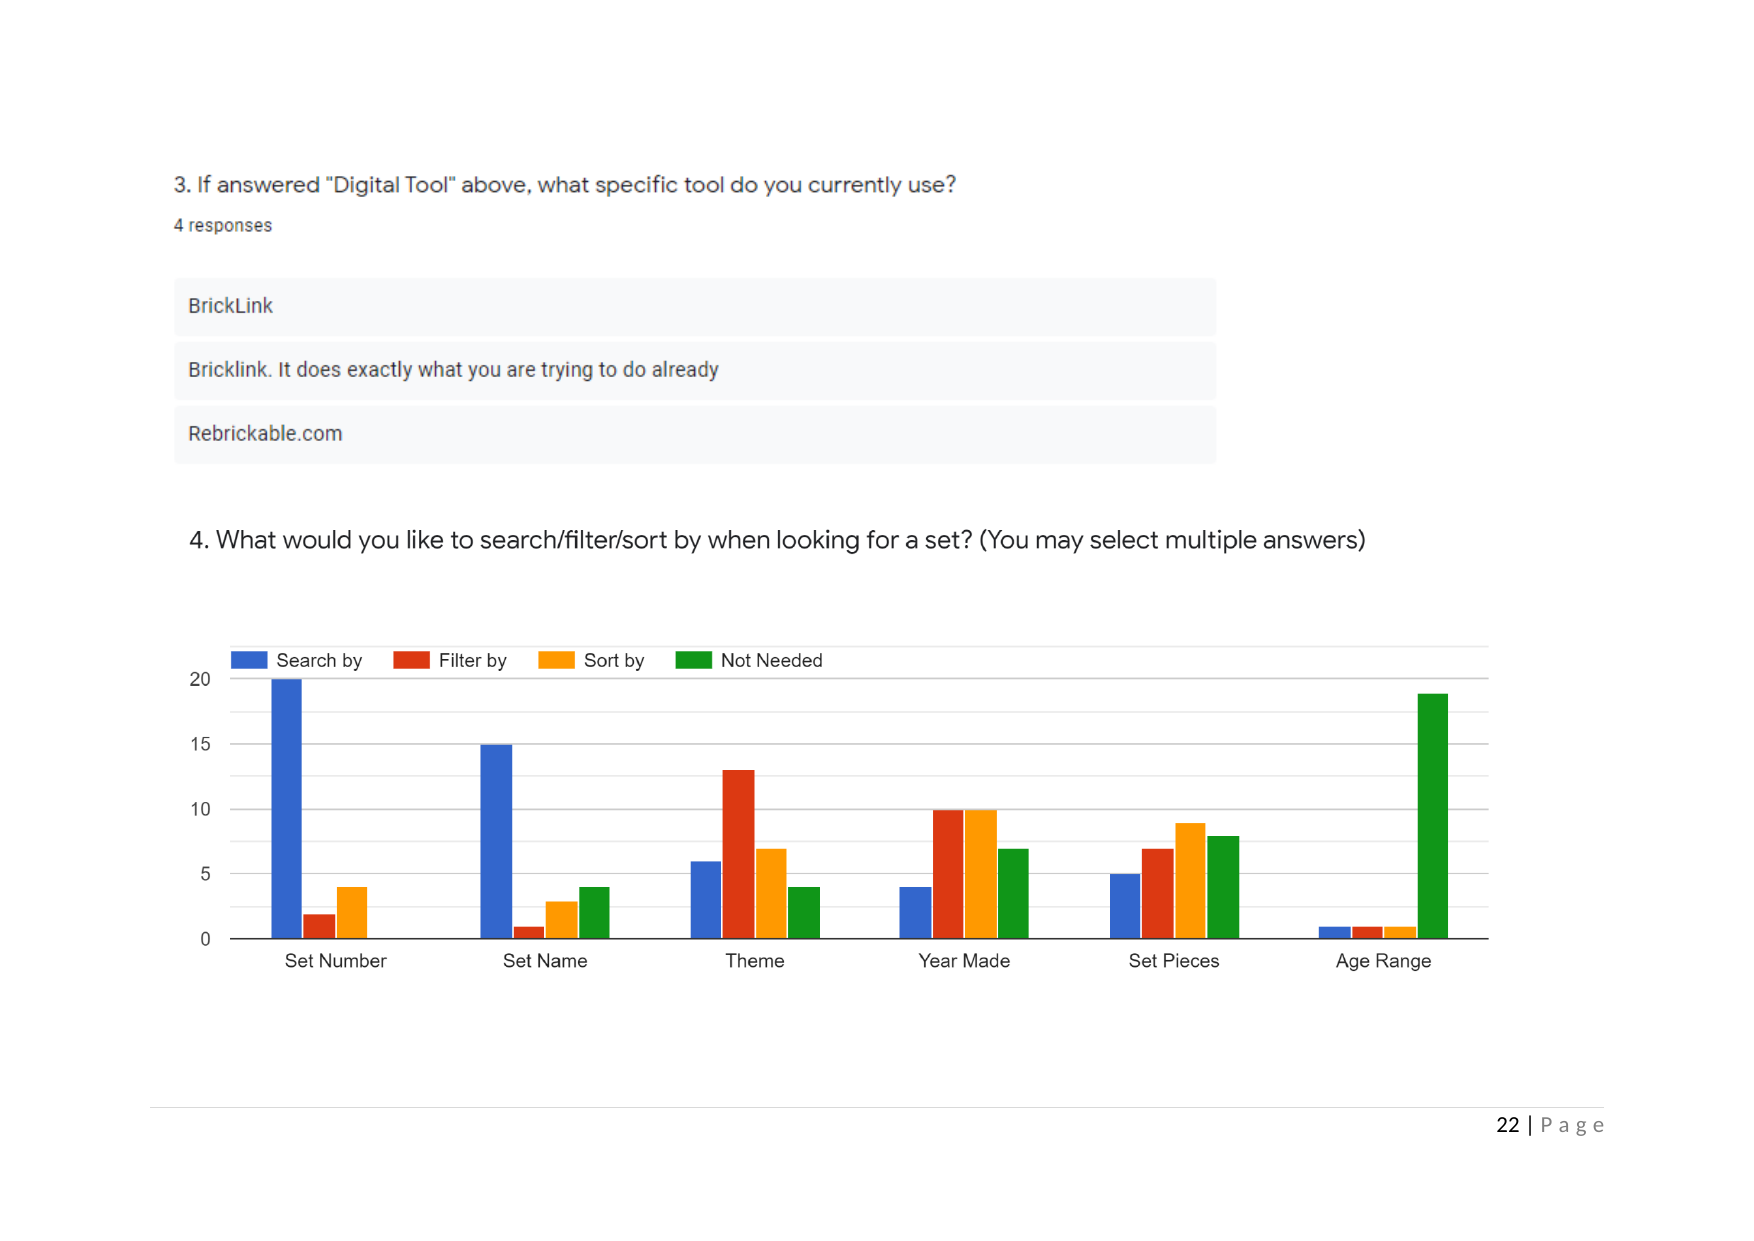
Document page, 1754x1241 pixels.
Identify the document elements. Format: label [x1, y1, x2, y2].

picture [150, 484, 1489, 1056]
picture [150, 150, 1230, 483]
